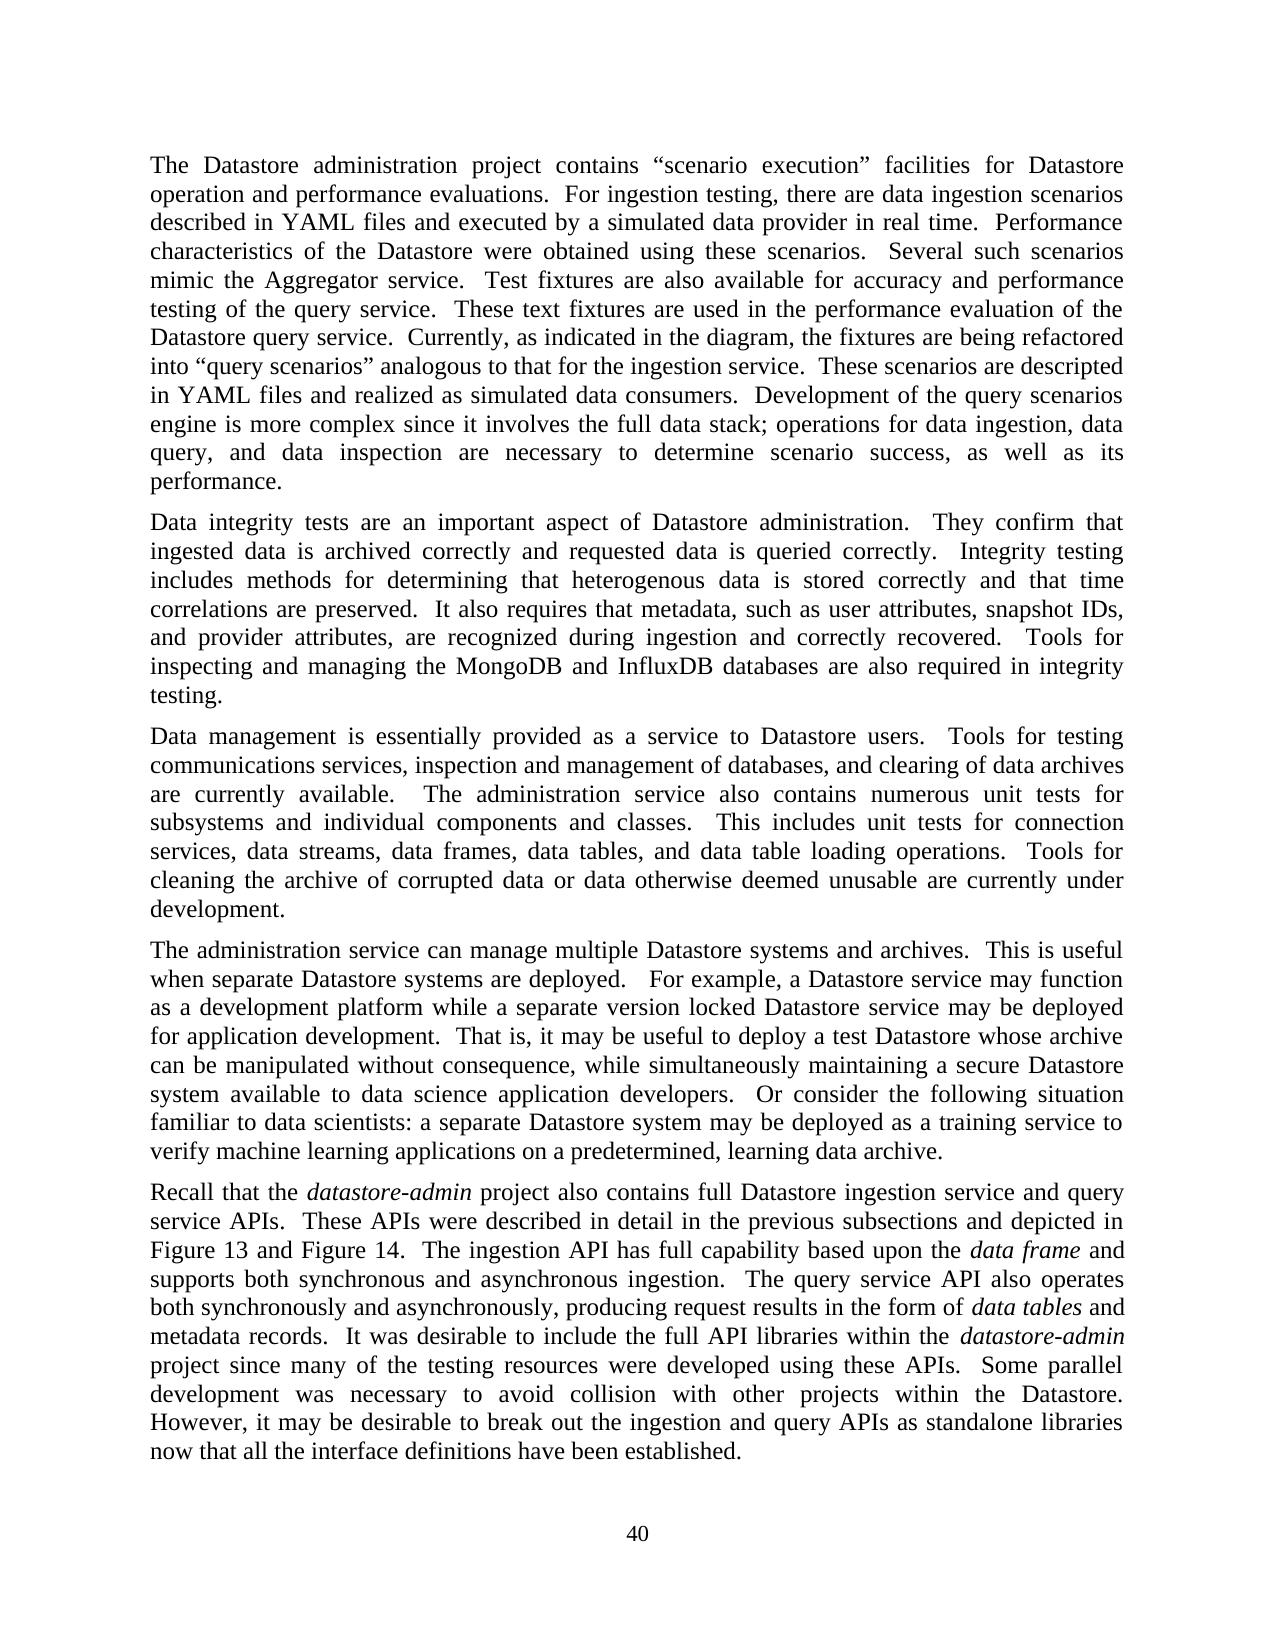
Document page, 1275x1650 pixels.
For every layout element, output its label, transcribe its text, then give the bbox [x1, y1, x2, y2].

text Data integrity tests are an important aspect of Datastore administration. They confirm that ingested data is archived correctly and requested data is queried correctly. Integrity testing includes methods for determining that heterogenous data is stored correctly and that time correlations are preserved. It also requires that metadata, such as user attributes, snapshot IDs, and provider attributes, are recognized during ingestion and correctly recovered. Tools for inspecting and managing the MongoDB and InfluxDB databases are also required in integrity testing. [150, 507, 1125, 709]
text Data management is essentially provided as a service to Datastore users. Tools for testing communications services, inspection and management of databases, and clearing of data archives are currently available. The administration service also contains numerous unit tests for subsystems and individual components and classes. This includes unit tests for connection services, data streams, data frames, data tables, and data table loading operations. Tools for cleaning the archive of corrupted data or data otherwise deemed unusable are currently under development. [150, 721, 1125, 922]
text The administration service can manage multiple Datastore systems and archives. This is useful when separate Datastore systems are deployed. For example, a Datastore service may function as a development platform while a separate version locked Datastore service may be deployed for application development. That is, it may be useful to deploy a test Datastore whose archive can be manipulated without consequence, while simultaneously maintaining a secure Datastore system available to data science application developers. Or consider the following situation familiar to data scientists: a separate Datastore system may be deployed as a training service to verify machine learning applications on a predetermined, learning data archive. [150, 935, 1125, 1165]
text Recall that the datastore-admin project also contains full Datastore ingestion service and query service APIs. These APIs were described in detail in the previous subsections and depicted in Figure 13 and Figure 14. The ingestion API has full capability based upon the data frame and supports both synchronous and asynchronous ingestion. The query service API also operates both synchronously and asynchronously, producing request results in the form of data tables and metadata records. It was desirable to include the full API libraries within the datastore-admin project since many of the testing resources were developed using these APIs. Some parallel development was necessary to avoid collision with other projects within the Datastore. However, it may be desirable to break out the ingestion and query APIs as standalone libraries now that all the interface definitions have been established. [150, 1177, 1125, 1465]
text The Datastore administration project contains “scenario execution” facilities for Datastore operation and performance evaluations. For ingestion testing, there are data ingestion scenarios described in YAML files and executed by a simulated data provider in real time. Performance characteristics of the Datastore were obtained using these scenarios. Several such scenarios mimic the Aggregator service. Test fixtures are also available for accuracy and performance testing of the query service. These text fixtures are used in the performance evaluation of the Datastore query service. Currently, as indicated in the diagram, the fixtures are being refactored into “query scenarios” analogous to that for the ingestion service. These scenarios are descripted in YAML files and realized as simulated data consumers. Development of the query scenarios engine is more complex since it involves the full data stack; operations for data ingestion, data query, and data inspection are necessary to determine scenario success, as well as its performance. [150, 150, 1125, 495]
